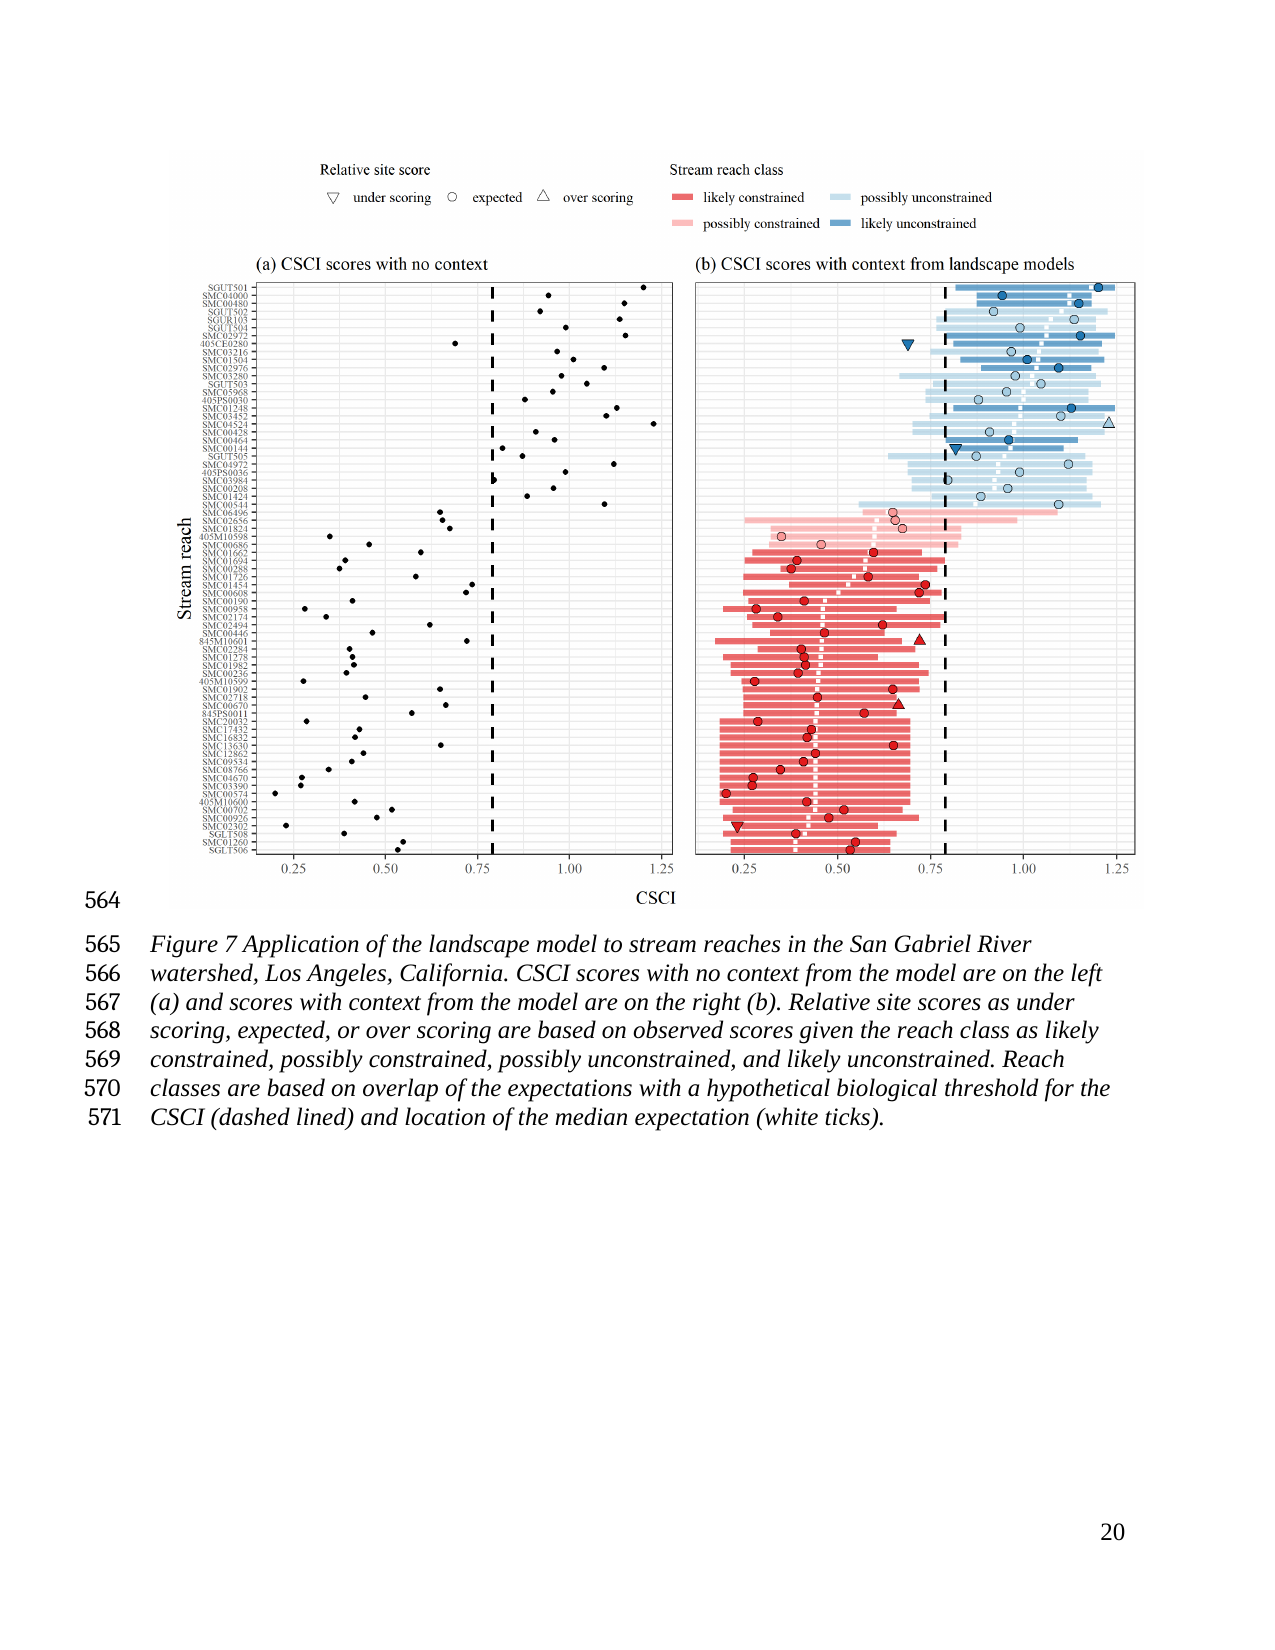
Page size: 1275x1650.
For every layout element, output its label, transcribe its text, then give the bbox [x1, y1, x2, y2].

text Figure 7 Application of the landscape model to stream reaches in the San Gabriel River watershed, Los Angeles, California. CSCI scores with no context from the model are on the left (a) and scores with context from the model are on the right (b). Relative site scores as under scoring, expected, or over scoring are based on observed scores given the reach class as likely constrained, possibly constrained, possibly unconstrained, and likely unconstrained. Reach classes are based on overlap of the expectations with a hypothetical biological threshold for the CSCI (dashed lined) and location of the median expectation (white ticks). [150, 929, 1125, 1130]
picture [168, 150, 1144, 909]
